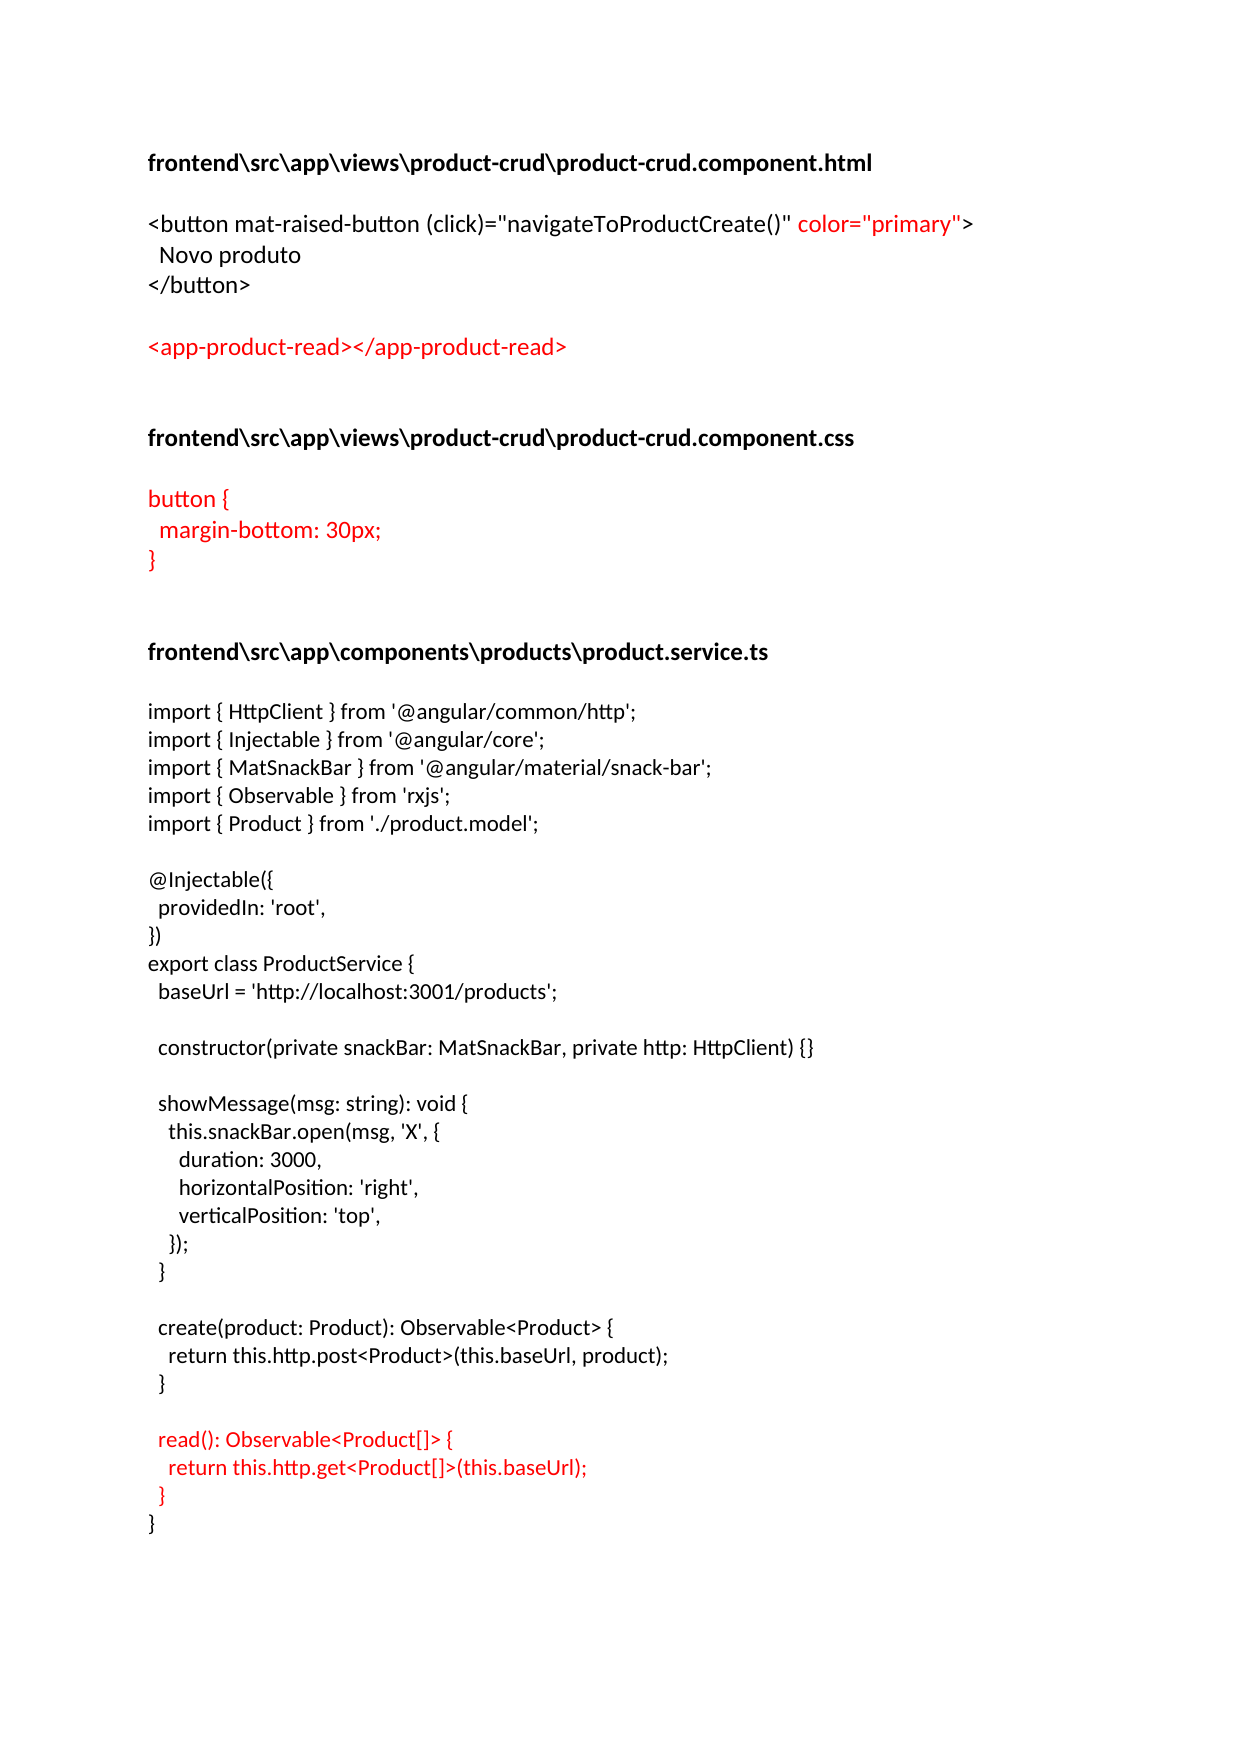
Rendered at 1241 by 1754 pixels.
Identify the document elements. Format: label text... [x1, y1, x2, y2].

text export class ProductService { [148, 949, 1092, 977]
text } [148, 1482, 1092, 1509]
text create(product: Product): Observable<Product> { [148, 1313, 1092, 1341]
text read(): Observable<Product[]> { [148, 1426, 1092, 1453]
text @Injectable({ [148, 865, 1092, 893]
text import { Observable } from 'rxjs'; [148, 781, 1092, 809]
text import { Injectable } from '@angular/core'; [148, 725, 1092, 753]
text horizontalPosition: 'right', [148, 1173, 1092, 1201]
text Novo produto [148, 239, 1092, 270]
text frontend\src\app\components\products\product.service.ts [148, 636, 1092, 666]
text constructor(private snackBar: MatSnackBar, private http: HttpClient) {} [148, 1033, 1092, 1061]
text frontend\src\app\views\product-crud\product-crud.component.html [148, 148, 1092, 178]
text }); [148, 1229, 1092, 1257]
text verticalPosition: 'top', [148, 1201, 1092, 1229]
text } [148, 1369, 1092, 1397]
text return this.http.post<Product>(this.baseUrl, product); [148, 1341, 1092, 1369]
text providedIn: 'root', [148, 893, 1092, 921]
text import { HttpClient } from '@angular/common/http'; [148, 697, 1092, 725]
text }) [148, 921, 1092, 949]
text duration: 3000, [148, 1145, 1092, 1173]
text margin-bottom: 30px; [148, 514, 1092, 544]
text </button> [148, 270, 1092, 300]
text button { [148, 483, 1092, 514]
text } [148, 544, 1092, 575]
text } [148, 1509, 1092, 1538]
text showMessage(msg: string): void { [148, 1089, 1092, 1117]
text import { Product } from './product.model'; [148, 809, 1092, 837]
text this.snackBar.open(msg, 'X', { [148, 1117, 1092, 1145]
text baseUrl = 'http://localhost:3001/products'; [148, 977, 1092, 1005]
text import { MatSnackBar } from '@angular/material/snack-bar'; [148, 753, 1092, 781]
text return this.http.get<Product[]>(this.baseUrl); [148, 1453, 1092, 1482]
text <app-product-read></app-product-read> [148, 331, 1092, 361]
text <button mat-raised-button (click)="navigateToProductCreate()" color="primary"> [148, 209, 1092, 239]
text } [148, 1257, 1092, 1285]
text frontend\src\app\views\product-crud\product-crud.component.css [148, 422, 1092, 453]
